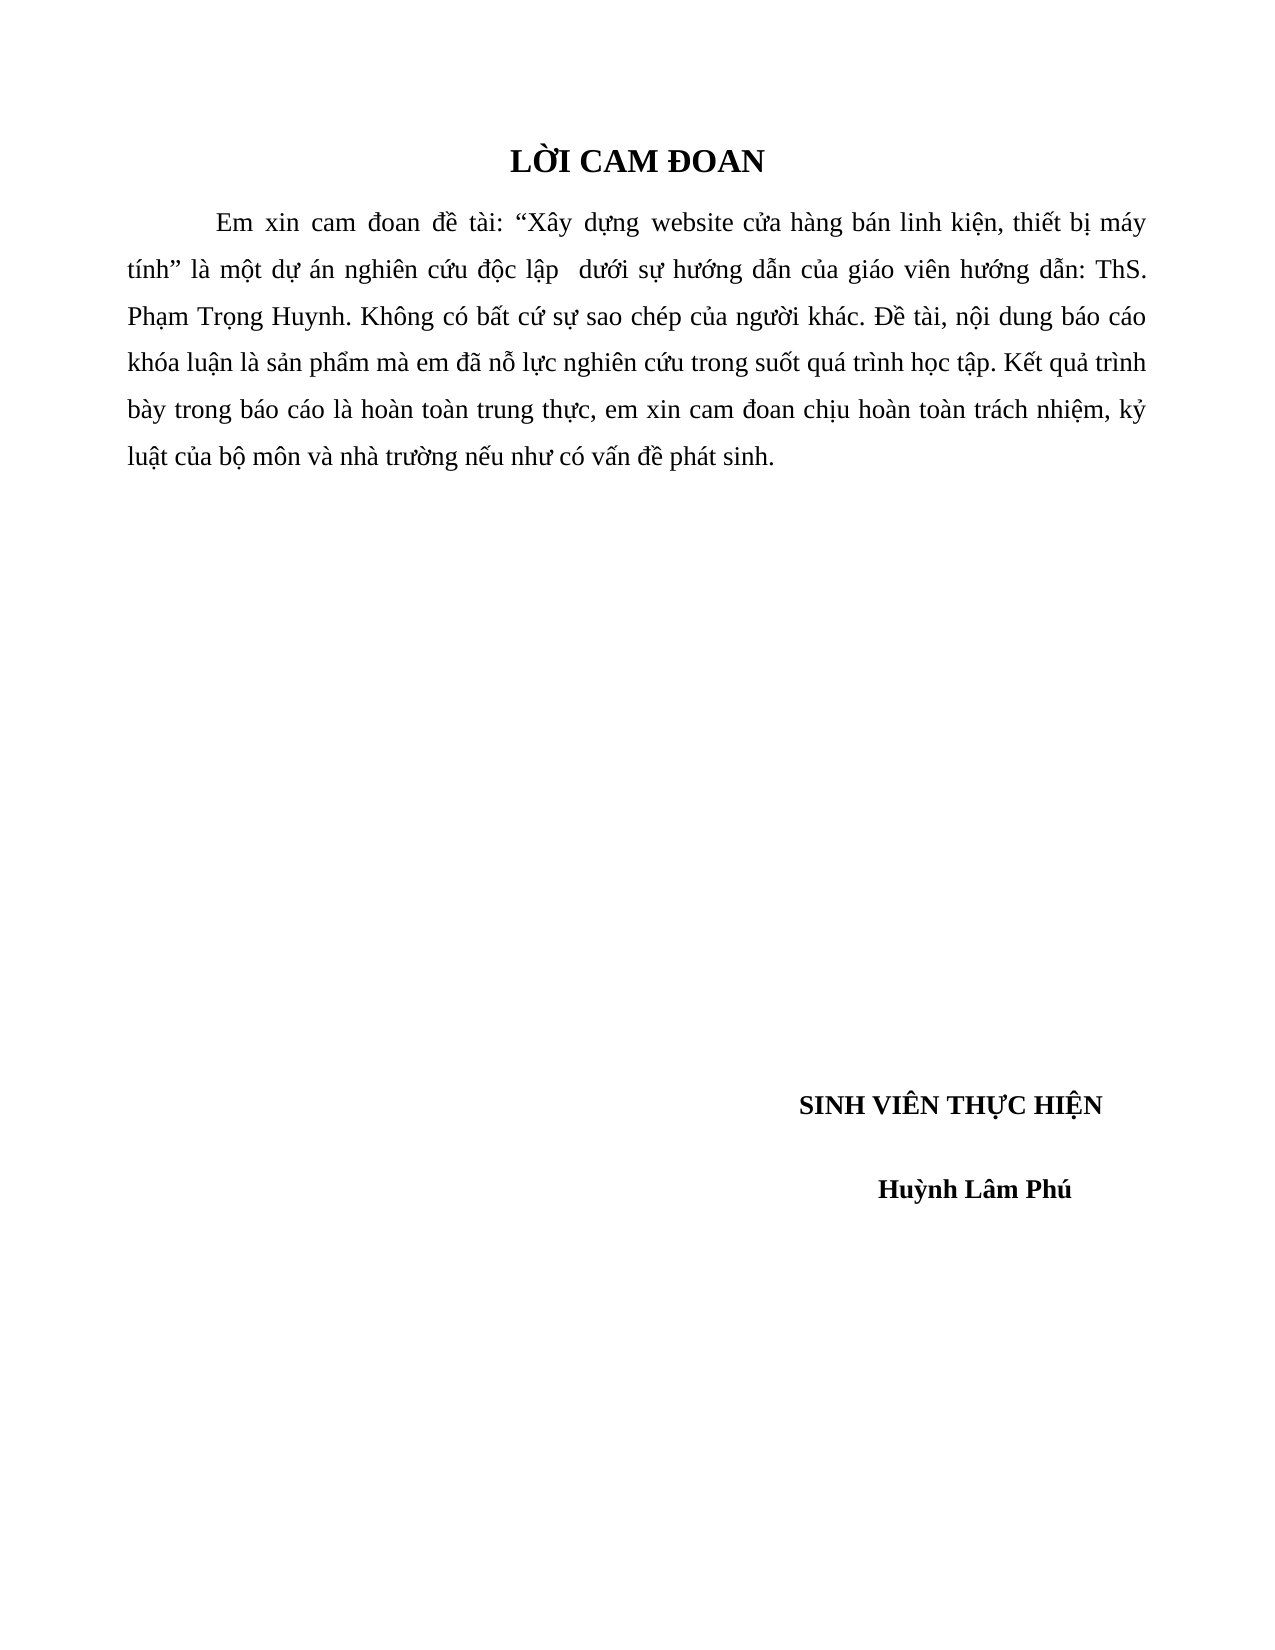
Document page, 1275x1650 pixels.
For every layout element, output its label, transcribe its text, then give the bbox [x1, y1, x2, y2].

text Em xin cam đoan đề tài: “Xây dựng website cửa hàng bán linh kiện, thiết bị máy tính” là một dự án nghiên cứu độc lập dưới sự hướng dẫn của giáo viên hướng dẫn: ThS. Phạm Trọng Huynh. Không có bất cứ sự sao chép của người khác. Đề tài, nội dung báo cáo khóa luận là sản phẩm mà em đã nỗ lực nghiên cứu trong suốt quá trình học tập. Kết quả trình bày trong báo cáo là hoàn toàn trung thực, em xin cam đoan chịu hoàn toàn trách nhiệm, kỷ luật của bộ môn và nhà trường nếu như có vấn đề phát sinh. [127, 206, 1148, 471]
text Huỳnh Lâm Phú [802, 1173, 1147, 1205]
subtitle SINH VIÊN THỰC HIỆN [799, 1089, 1147, 1121]
subtitle LỜI CAM ĐOAN [127, 142, 1147, 180]
